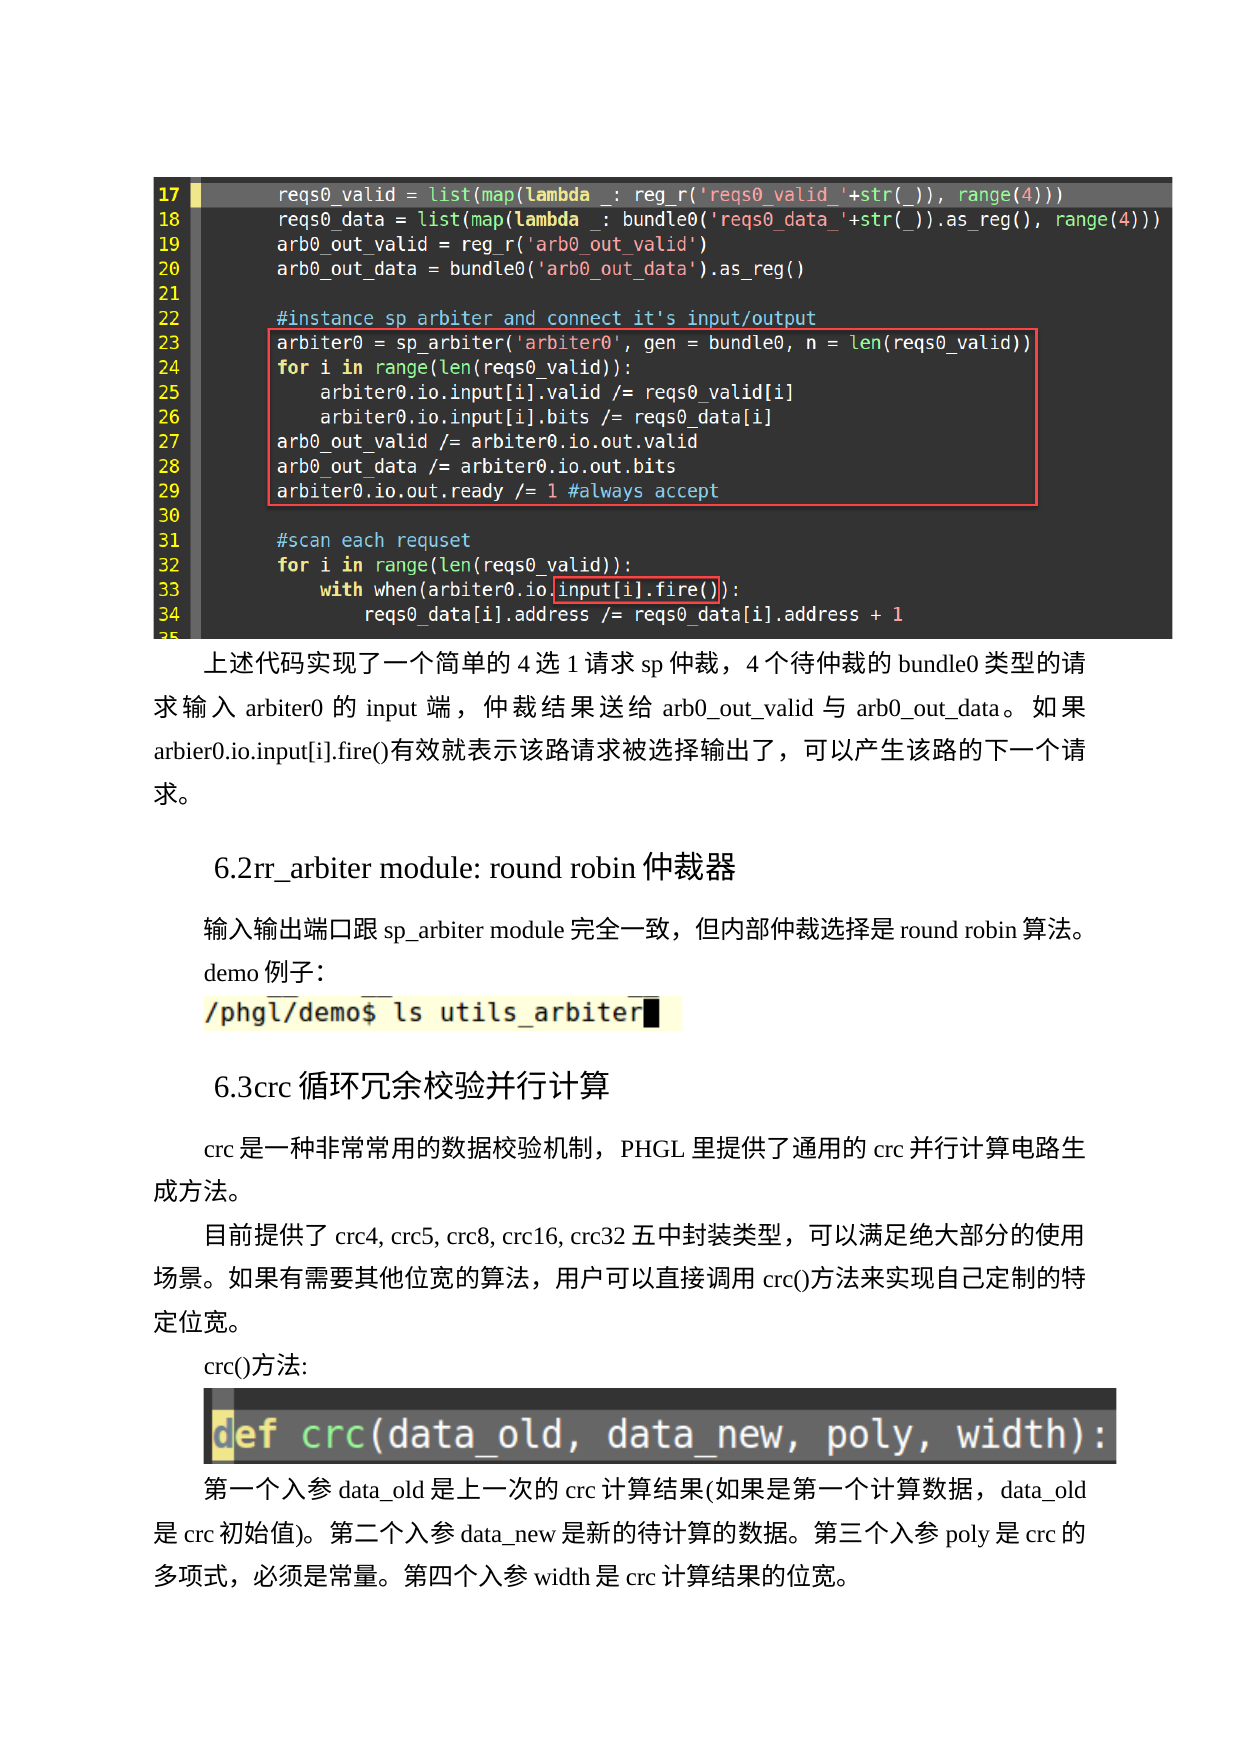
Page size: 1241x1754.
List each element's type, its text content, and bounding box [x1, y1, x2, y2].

picture [203, 1388, 1117, 1464]
picture [153, 177, 1173, 639]
subtitle crc循环冗余校验并行计算 [213, 1062, 1087, 1107]
text 上述代码实现了一个简单的4选1请求sp仲裁，4个待仲裁的bundle0类型的请求输入arbiter0的input端，仲裁结果送给arb0_out_valid与arb0_out_data。如果arbier0.io.input[i].fire()有效就表示该路请求被选择输出了，可以产生该路的下一个请求。 [153, 644, 1087, 811]
text 输入输出端口跟sp_arbiter module完全一致，但内部仲裁选择是round robin算法。 [153, 909, 1087, 946]
text 目前提供了crc4, crc5, crc8, crc16, crc32五中封装类型，可以满足绝大部分的使用场景。如果有需要其他位宽的算法，用户可以直接调用crc()方法来实现自己定制的特定位宽。 [153, 1215, 1087, 1338]
text demo例子： [153, 953, 1087, 989]
text 第一个入参data_old是上一次的crc计算结果(如果是第一个计算数据，data_old是crc初始值)。第二个入参data_new是新的待计算的数据。第三个入参poly是crc的多项式，必须是常量。第四个入参width是crc计算结果的位宽。 [153, 1469, 1087, 1593]
picture [203, 996, 683, 1031]
subtitle rr_arbiter module: round robin仲裁器 [213, 843, 1087, 888]
text crc是一种非常常用的数据校验机制，PHGL里提供了通用的crc并行计算电路生成方法。 [153, 1128, 1087, 1208]
text crc()方法: [153, 1345, 1087, 1382]
